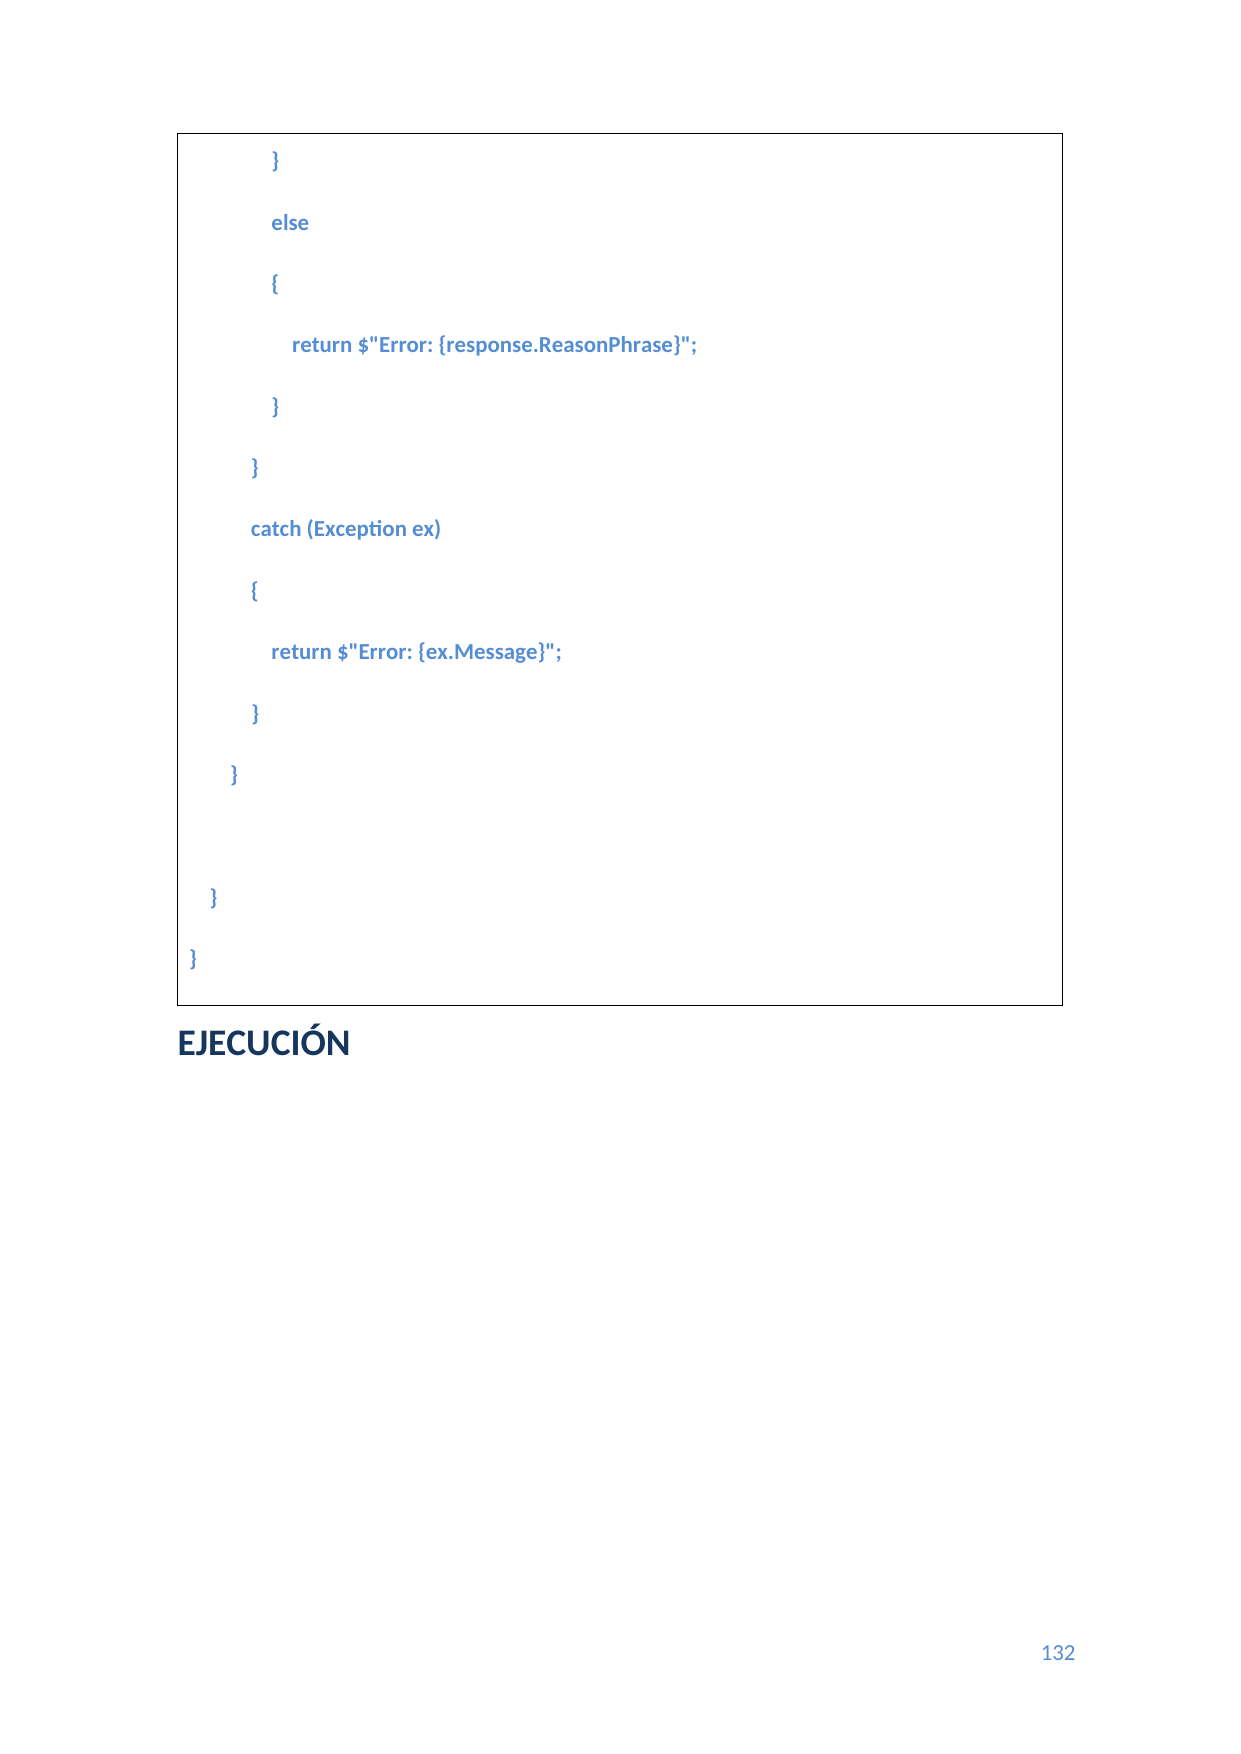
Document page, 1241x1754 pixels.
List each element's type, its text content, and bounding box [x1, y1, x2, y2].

subtitle EJECUCIÓN [177, 1019, 1063, 1065]
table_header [178, 134, 1062, 1005]
